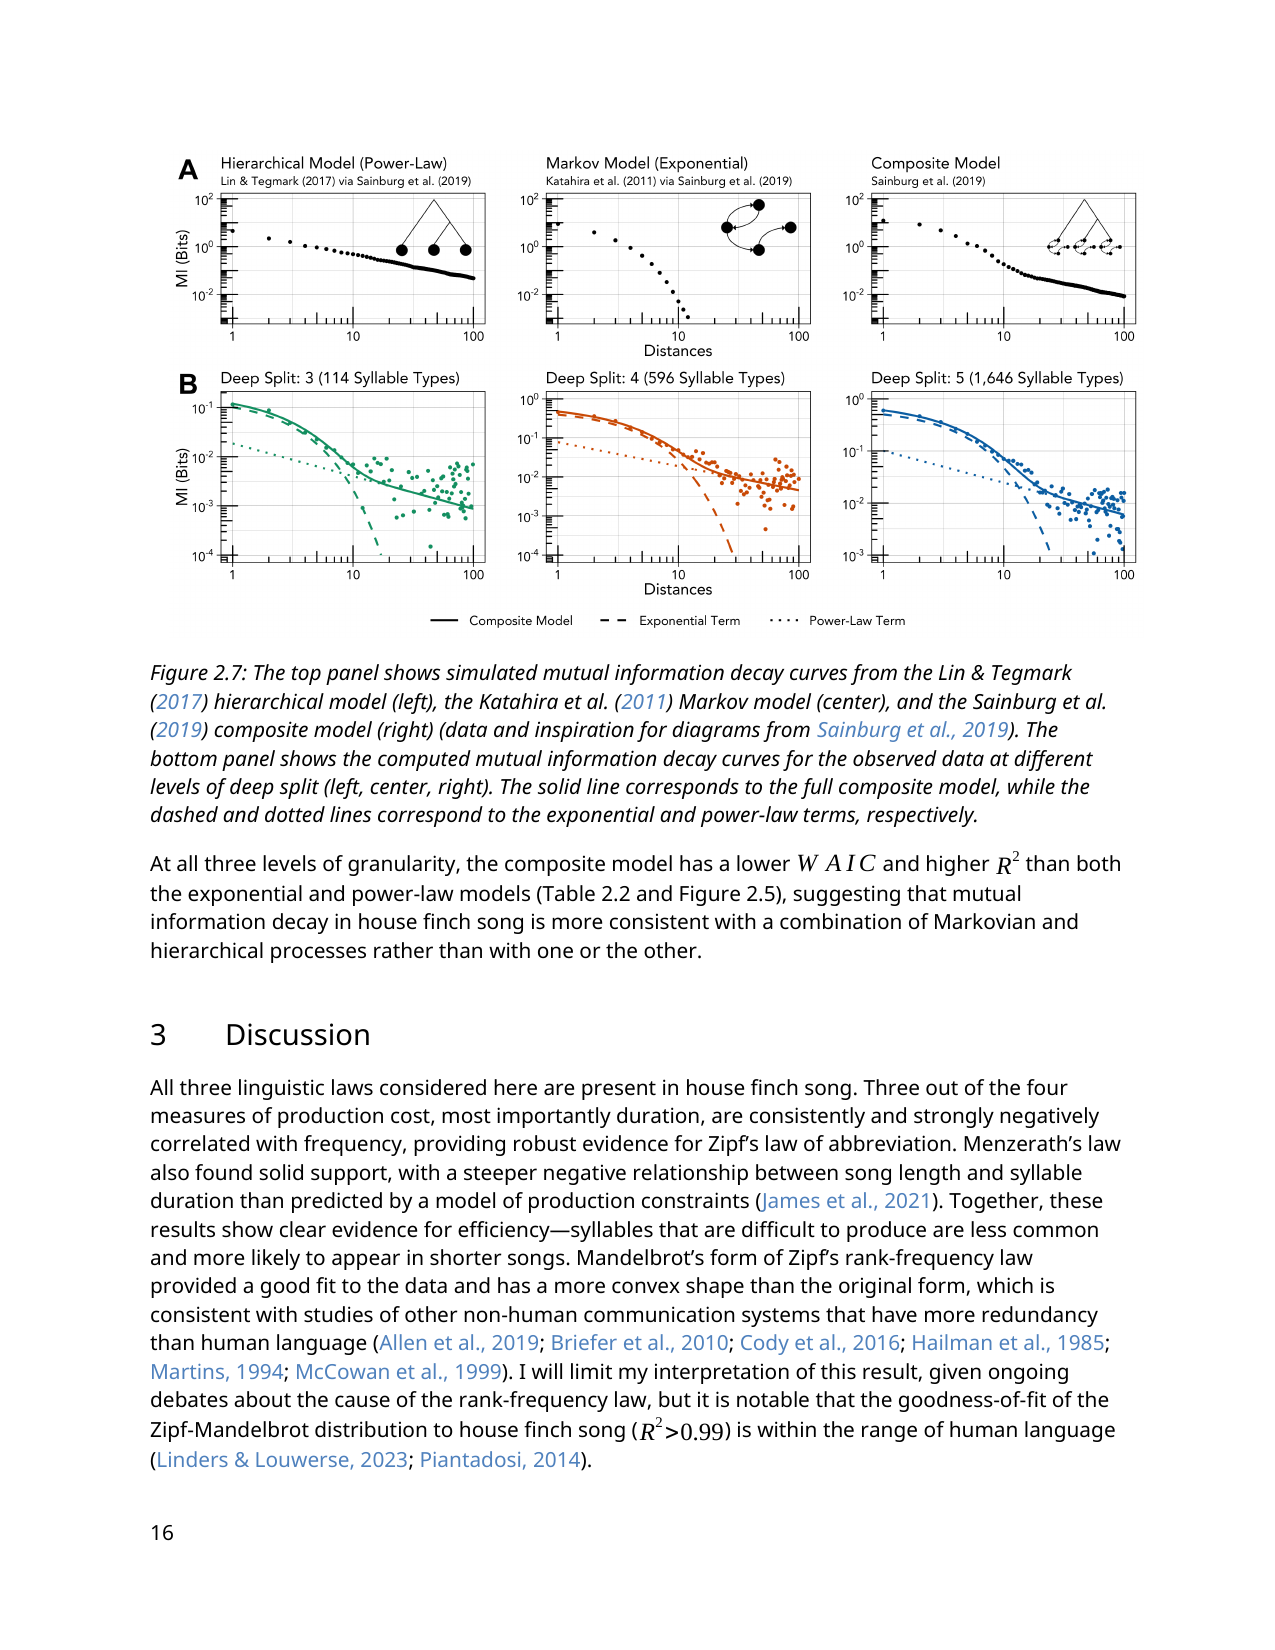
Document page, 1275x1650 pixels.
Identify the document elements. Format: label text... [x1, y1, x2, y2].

text All three linguistic laws considered here are present in house finch song. Three out of the four measures of production cost, most importantly duration, are consistently and strongly negatively correlated with frequency, providing robust evidence for Zipf’s law of abbreviation. Menzerath’s law also found solid support, with a steeper negative relationship between song length and syllable duration than predicted by a model of production constraints (James et al., 2021). Together, these results show clear evidence for efficiency—syllables that are difficult to produce are less common and more likely to appear in shorter songs. Mandelbrot’s form of Zipf’s rank-frequency law provided a good fit to the data and has a more convex shape than the original form, which is consistent with studies of other non-human communication systems that have more redundancy than human language (Allen et al., 2019; Briefer et al., 2010; Cody et al., 2016; Hailman et al., 1985; Martins, 1994; McCowan et al., 1999). I will limit my interpretation of this result, given ongoing debates about the cause of the rank-frequency law, but it is notable that the goodness-of-fit of the Zipf-Mandelbrot distribution to house finch song () is within the range of human language (Linders & Louwerse, 2023; Piantadosi, 2014). [150, 1073, 1125, 1473]
text Figure 2.7: The top panel shows simulated mutual information decay curves from the Lin & Tegmark (2017) hierarchical model (left), the Katahira et al. (2011) Markov model (center), and the Sainburg et al. (2019) composite model (right) (data and inspiration for diagrams from Sainburg et al., 2019). The bottom panel shows the computed mutual information decay curves for the observed data at different levels of deep split (left, center, right). The solid line corresponds to the full composite model, while the dashed and dotted lines correspond to the exponential and power-law terms, respectively. [150, 658, 1125, 829]
text At all three levels of granularity, the composite model has a lower and higher than both the exponential and power-law models (Table 2.2 and Figure 2.5), suggesting that mutual information decay in house finch song is more consistent with a combination of Markovian and hierarchical processes rather than with one or the other. [150, 848, 1125, 964]
picture [168, 150, 1144, 638]
subtitle 3 Discussion [150, 1014, 1125, 1054]
